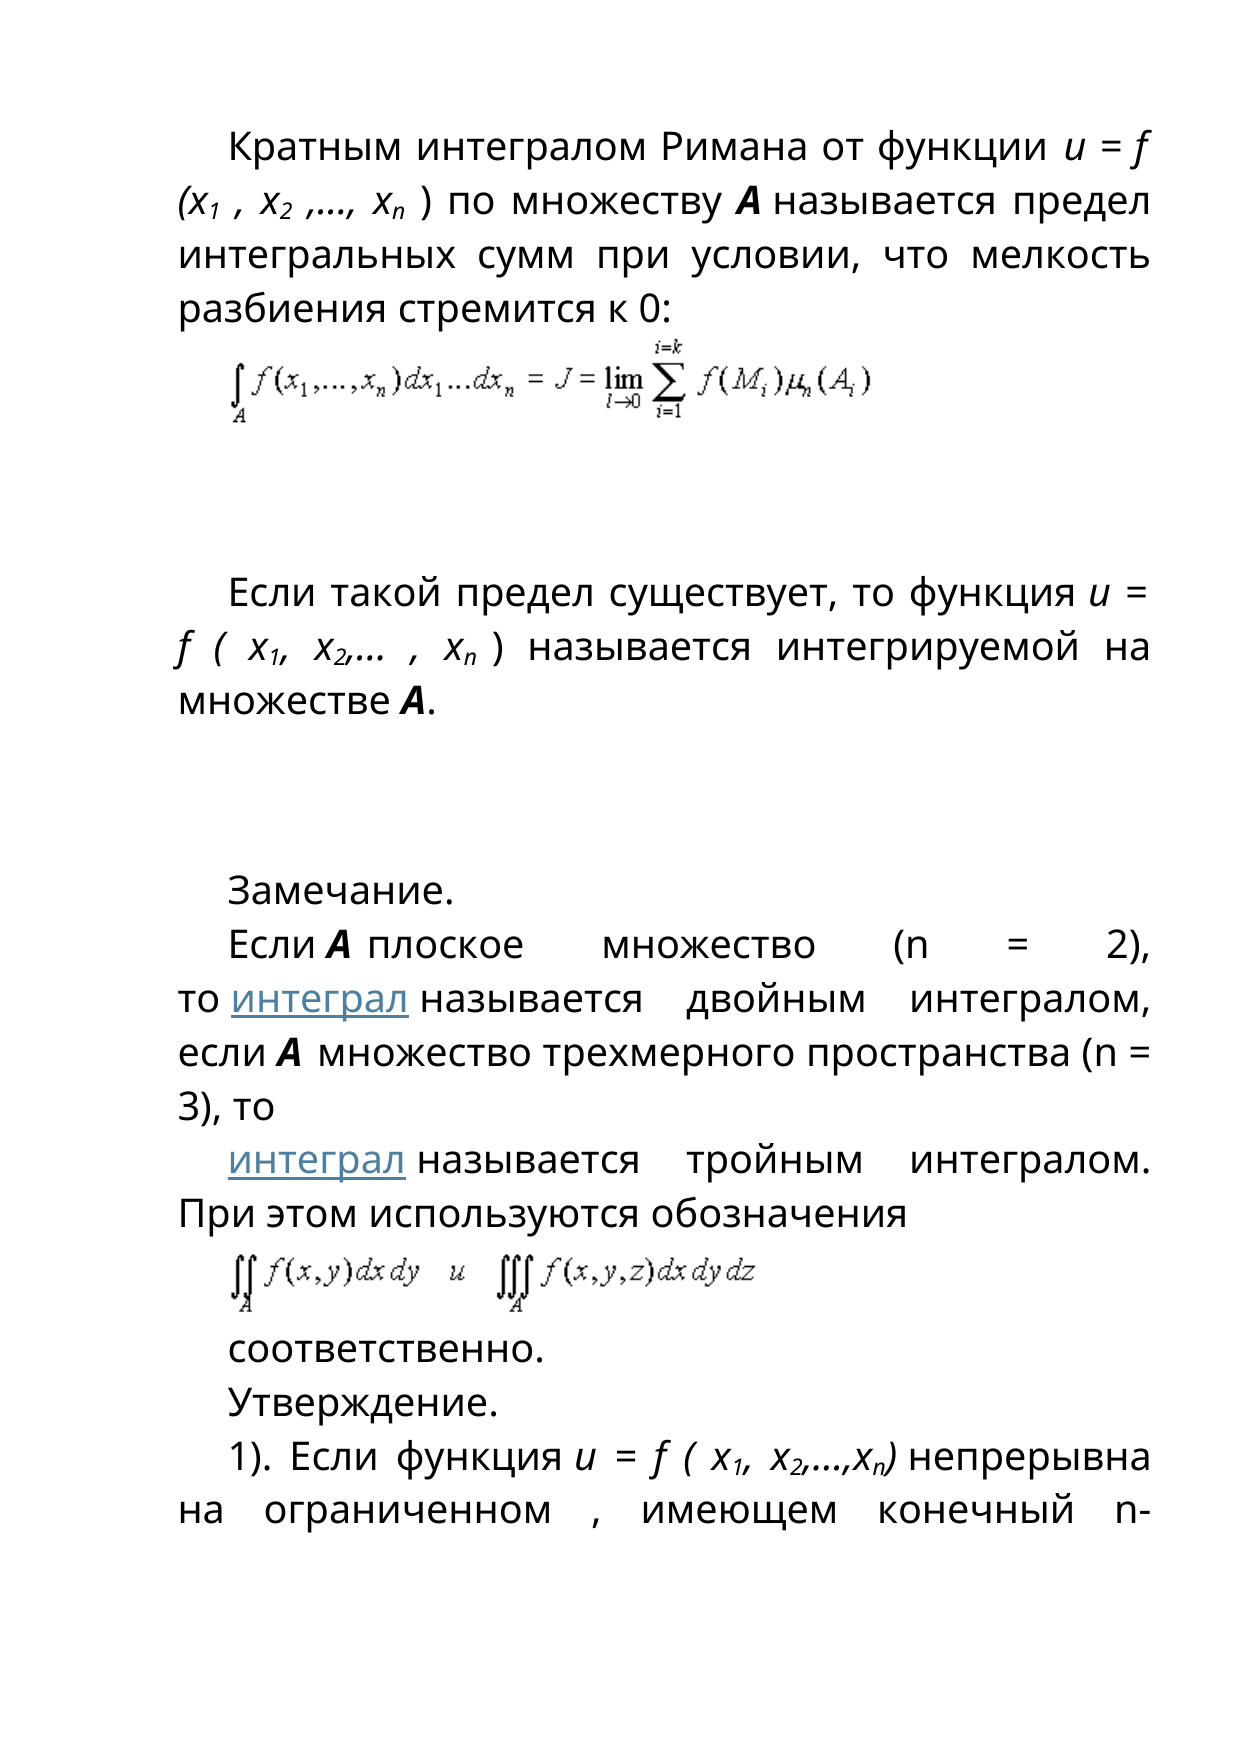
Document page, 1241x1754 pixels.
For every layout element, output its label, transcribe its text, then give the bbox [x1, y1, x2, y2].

picture [227, 333, 878, 429]
text Кратным интегралом Римана от функции u = f (x1 , x2 ,..., xn ) по множеству А называется предел интегральных сумм при условии, что мелкость разбиения стремится к 0: [177, 118, 1152, 334]
text интеграл называется тройным интегралом. При этом используются обозначения [177, 1132, 1152, 1239]
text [177, 1428, 1152, 1536]
text соответственно. [177, 1320, 1152, 1374]
text Утверждение. [177, 1374, 1152, 1428]
text Если А плоское множество (n = 2), то интеграл называется двойным интегралом, если А множество трехмерного пространства (n = 3), то [177, 916, 1152, 1132]
picture [227, 1239, 760, 1320]
text Замечание. [177, 862, 1152, 916]
text Если такой предел существует, то функция u = f ( x1, x2,... , xn ) называется интегрируемой на множестве А. [177, 564, 1152, 726]
